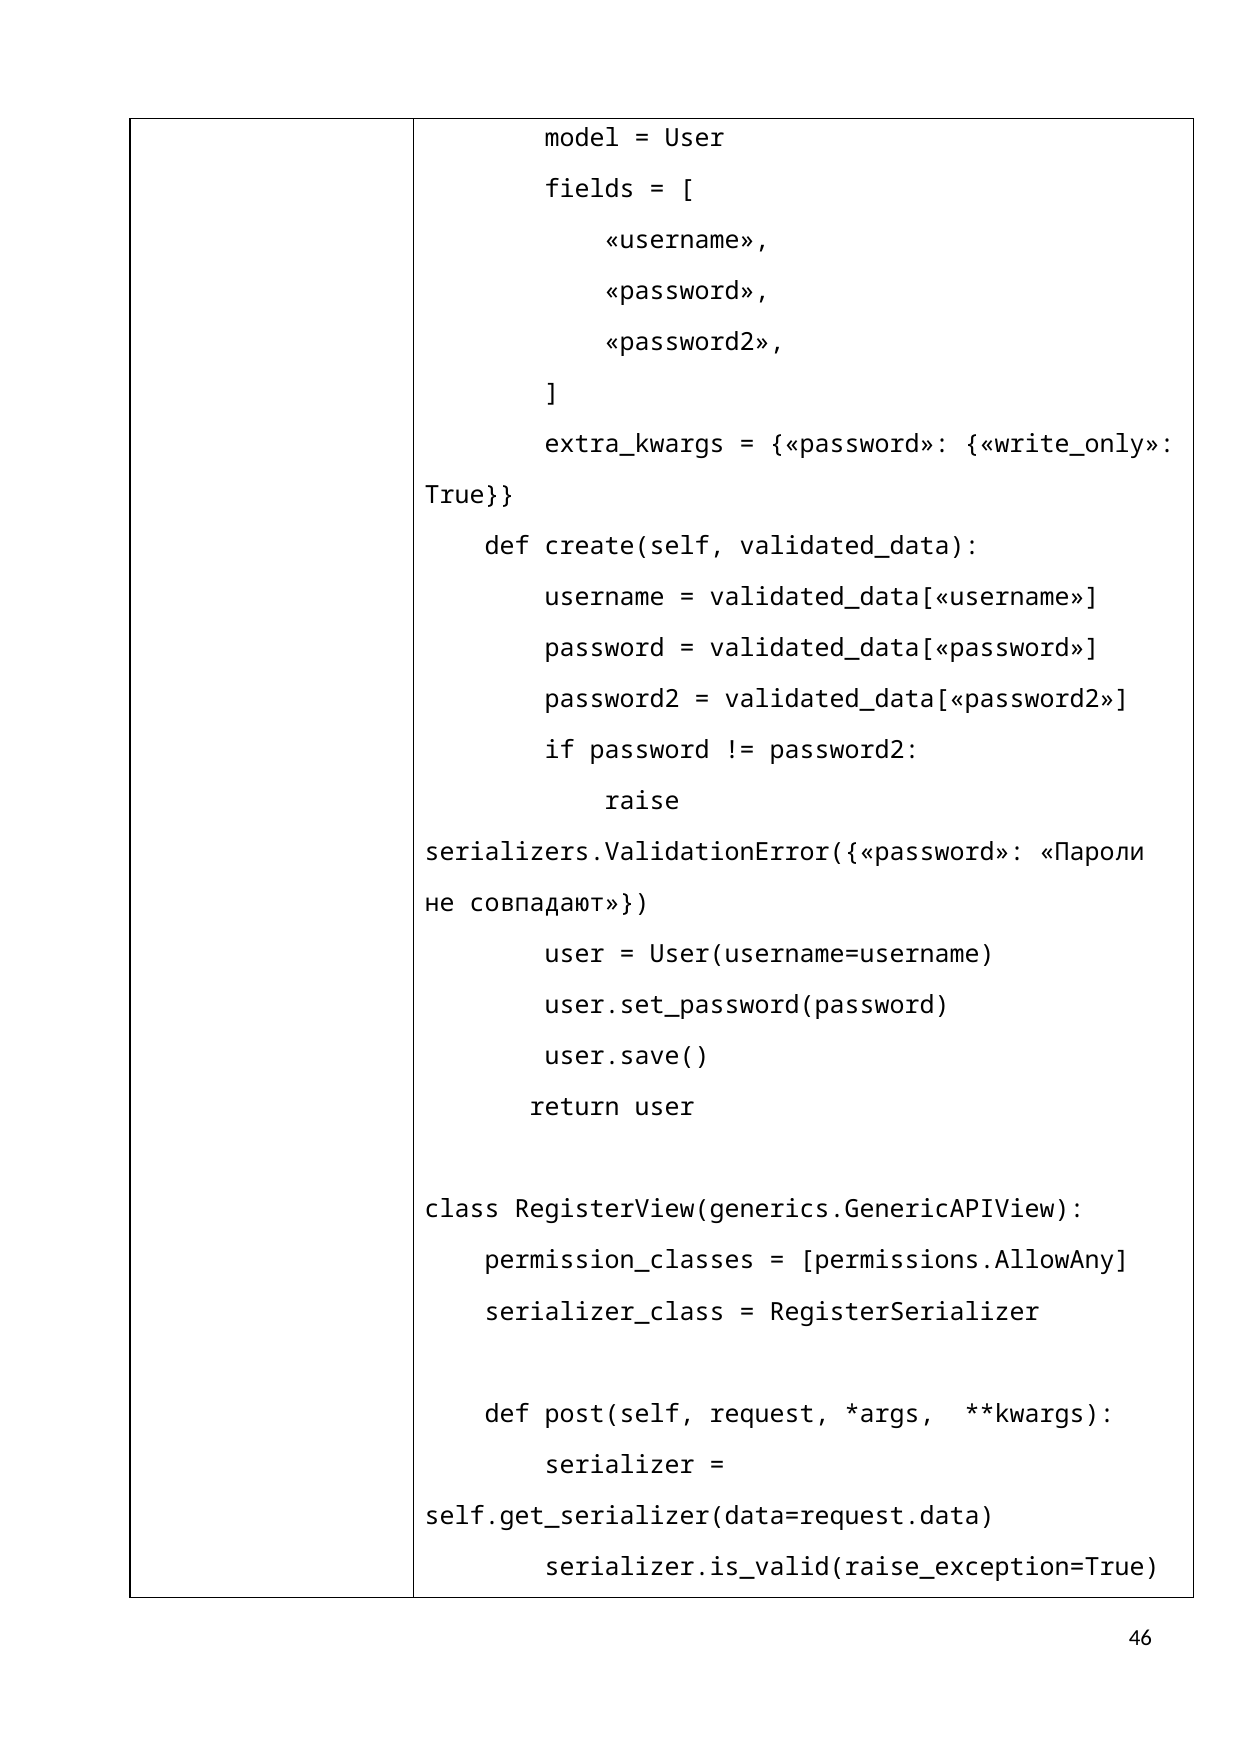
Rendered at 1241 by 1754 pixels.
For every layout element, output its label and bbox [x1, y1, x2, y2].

table_cell [131, 119, 413, 1597]
table_cell [414, 119, 1193, 1597]
